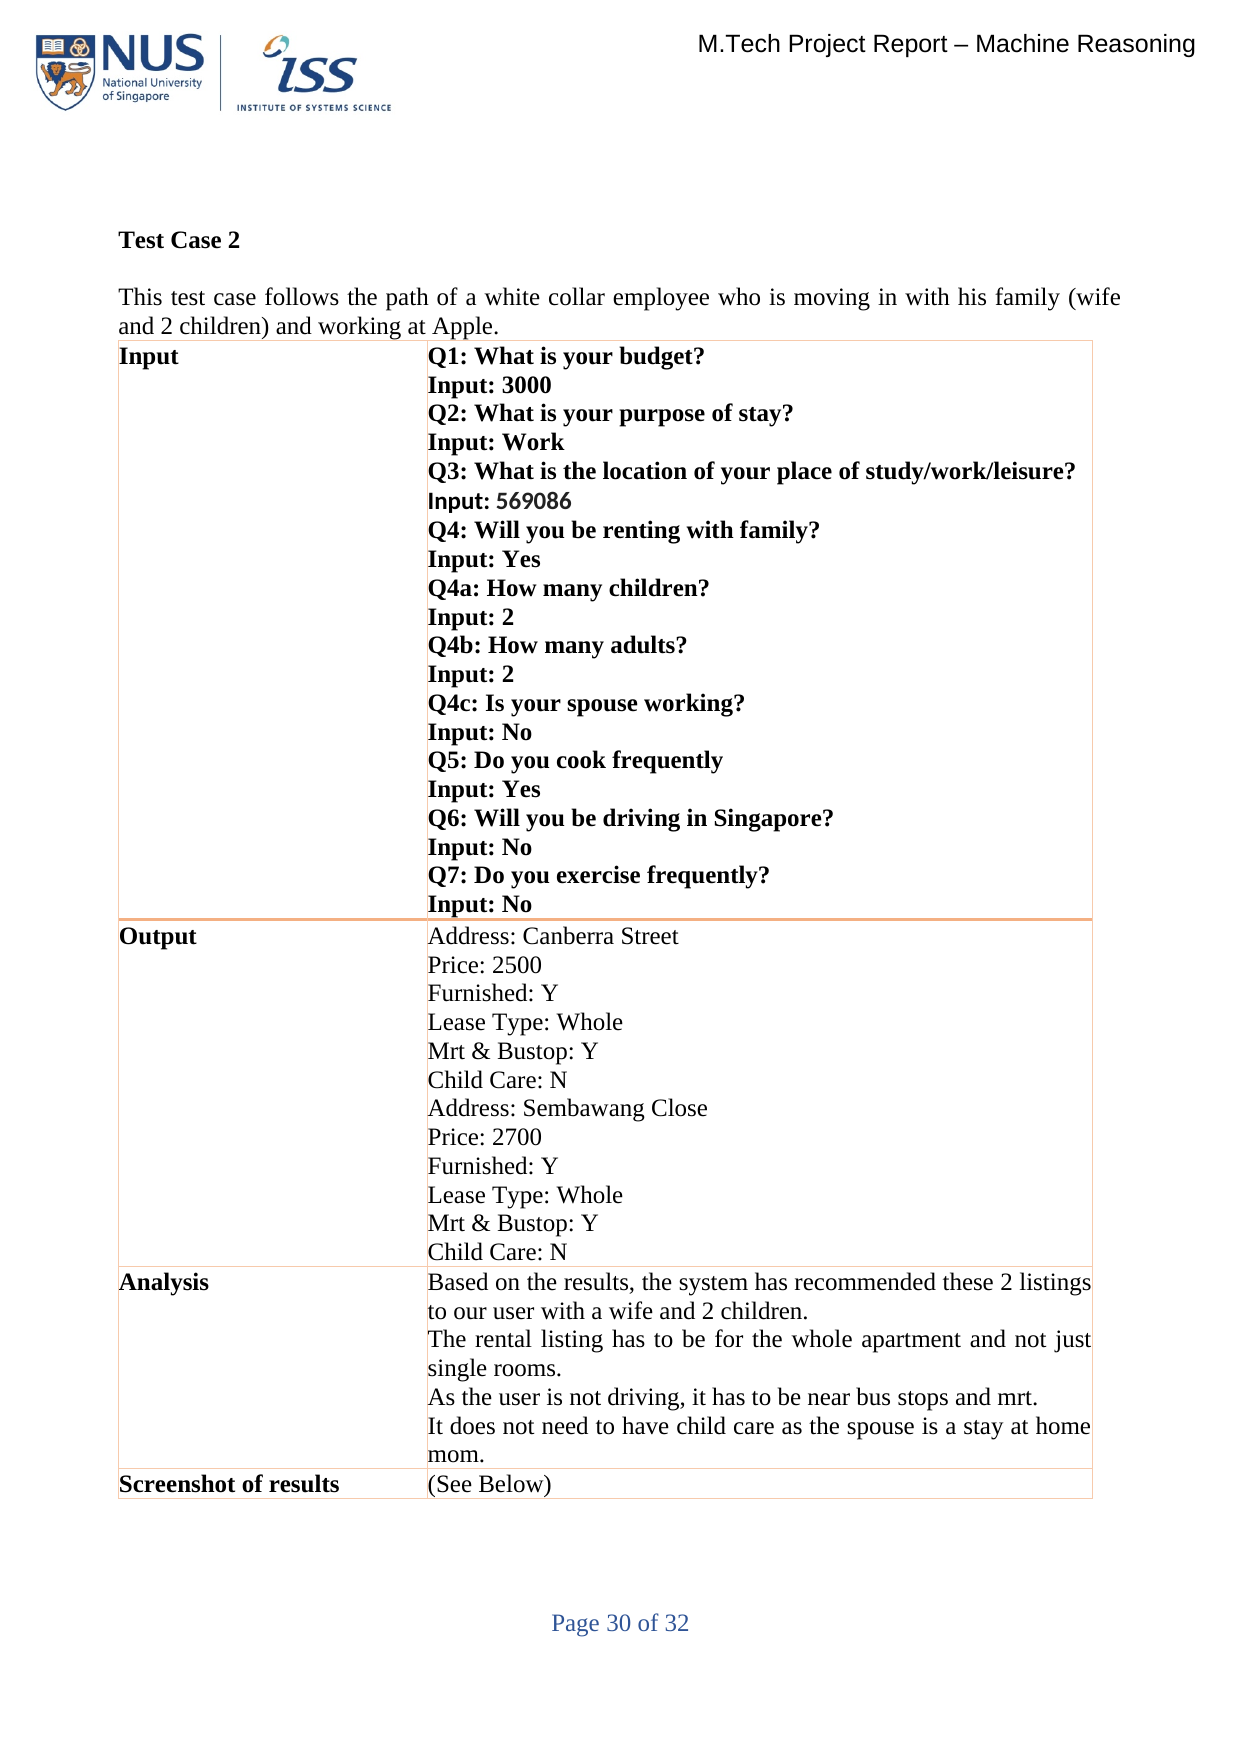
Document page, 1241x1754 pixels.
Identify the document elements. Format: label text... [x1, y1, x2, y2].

table_cell Based on the results, the system has recommended these 2 listings to our user with a wife and 2 children. The rental listing has to be for the whole apartment and not just single rooms. As the user is not driving, it has to be near bus stops and mrt. It does not need to have child care as the spouse is a stay at home mom. [428, 1267, 1092, 1468]
text This test case follows the path of a white collar employee who is moving in with his family (wife and 2 children) and working at Apple. [118, 282, 1122, 340]
table_header Q1: What is your budget? Input: 3000 Q2: What is your purpose of stay? Input: Work Q3: What is the location of your place of study/work/leisure? Input: 569086 Q4: Will you be renting with family? Input: Yes Q4a: How many children? Input: 2 Q4b: How many adults? Input: 2 Q4c: Is your spouse working? Input: No Q5: Do you cook frequently Input: Yes Q6: Will you be driving in Singapore? Input: No Q7: Do you exercise frequently? Input: No [428, 341, 1092, 918]
picture [1, 1, 423, 144]
table_cell (See Below) [428, 1469, 1092, 1498]
table_cell Analysis [119, 1267, 427, 1468]
table_cell Screenshot of results [119, 1469, 427, 1498]
text Test Case 2 [118, 225, 1122, 254]
table_cell Output [119, 921, 427, 1266]
table_cell Address: Canberra Street Price: 2500 Furnished: Y Lease Type: Whole Mrt & Bustop: Y Child Care: N Address: Sembawang Close Price: 2700 Furnished: Y Lease Type: Whole Mrt & Bustop: Y Child Care: N [428, 921, 1092, 1266]
table_header Input [119, 341, 427, 918]
